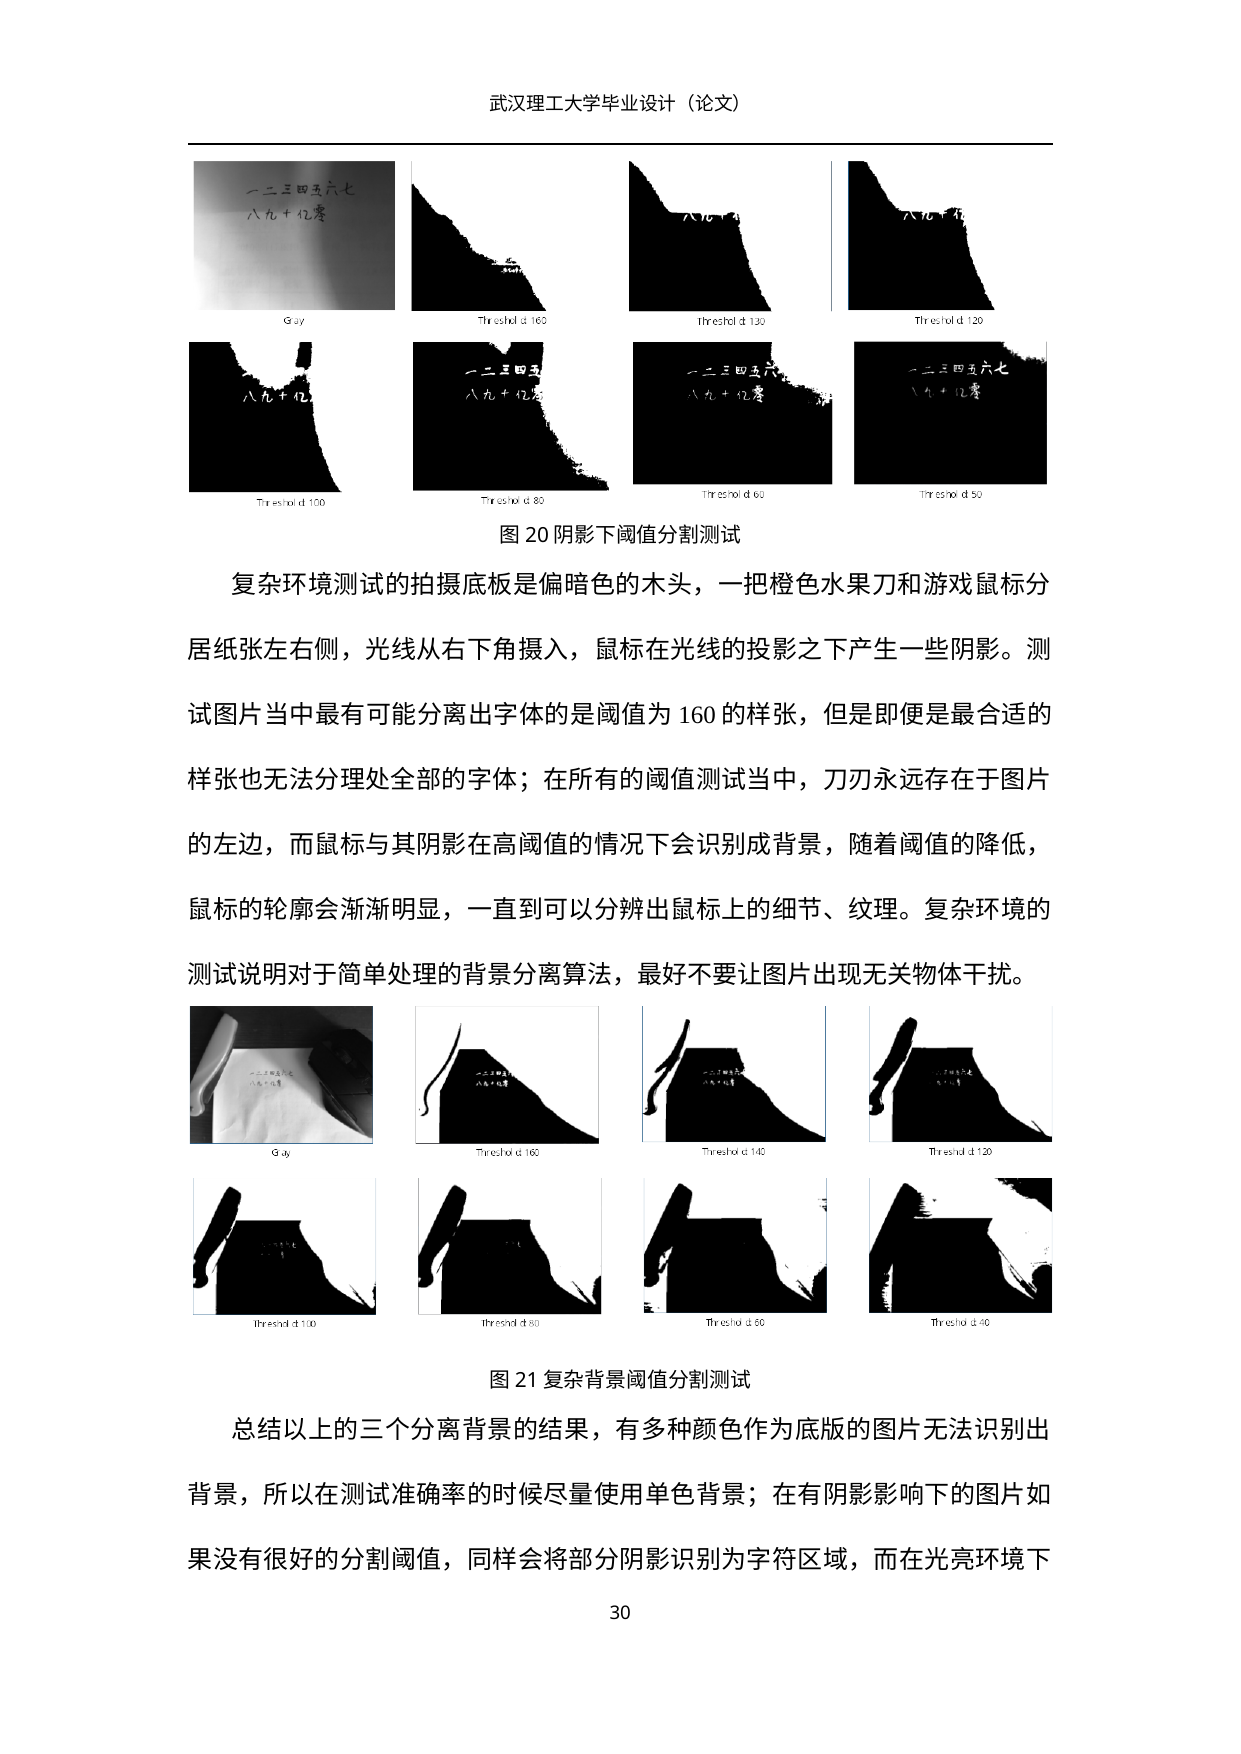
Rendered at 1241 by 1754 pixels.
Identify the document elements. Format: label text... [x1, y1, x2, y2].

text 复杂环境测试的拍摄底板是偏暗色的木头，一把橙色水果刀和游戏鼠标分居纸张左右侧，光线从右下角摄入，鼠标在光线的投影之下产生一些阴影。测试图片当中最有可能分离出字体的是阈值为160的样张，但是即便是最合适的样张也无法分理处全部的字体；在所有的阈值测试当中，刀刃永远存在于图片的左边，而鼠标与其阴影在高阈值的情况下会识别成背景，随着阈值的降低，鼠标的轮廓会渐渐明显，一直到可以分辨出鼠标上的细节、纹理。复杂环境的测试说明对于简单处理的背景分离算法，最好不要让图片出现无关物体干扰。 [187, 550, 1053, 1005]
text 图 21 复杂背景阈值分割测试 [187, 1362, 1053, 1395]
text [187, 1395, 1053, 1590]
text 图 20 阴影下阈值分割测试 [187, 517, 1053, 550]
